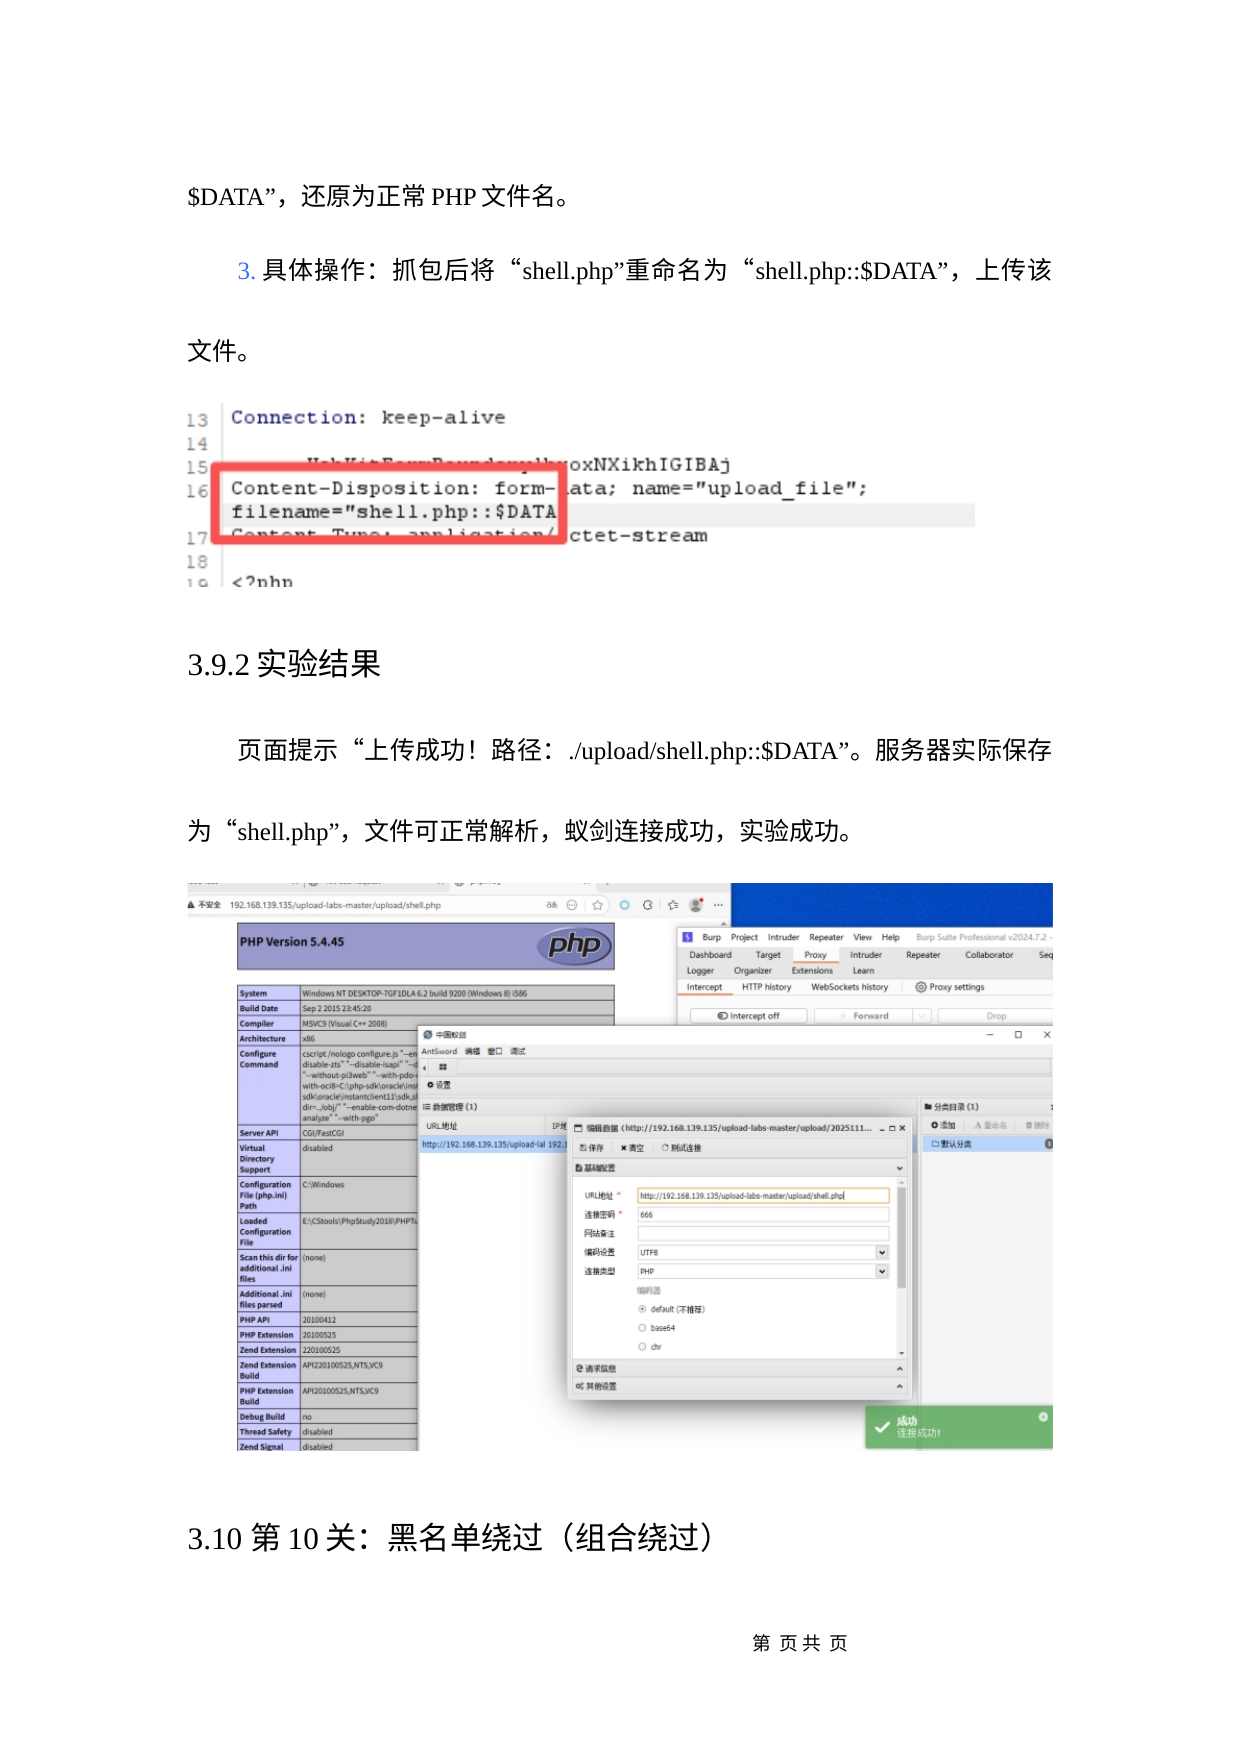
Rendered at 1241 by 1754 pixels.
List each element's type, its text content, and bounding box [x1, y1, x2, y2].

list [187, 162, 1053, 227]
picture [187, 883, 1054, 1451]
text 页面提示“上传成功！路径：./upload/shell.php::$DATA”。服务器实际保存为“shell.php”，文件可正常解析，蚁剑连接成功，实验成功。 [187, 716, 1053, 862]
subtitle 第10关：黑名单绕过（组合绕过） [187, 1503, 1053, 1568]
list 具体操作：抓包后将“shell.php”重命名为“shell.php::$DATA”，上传该文件。 [187, 236, 1053, 382]
subtitle 3.9.2实验结果 [187, 629, 1053, 694]
picture [187, 403, 976, 587]
